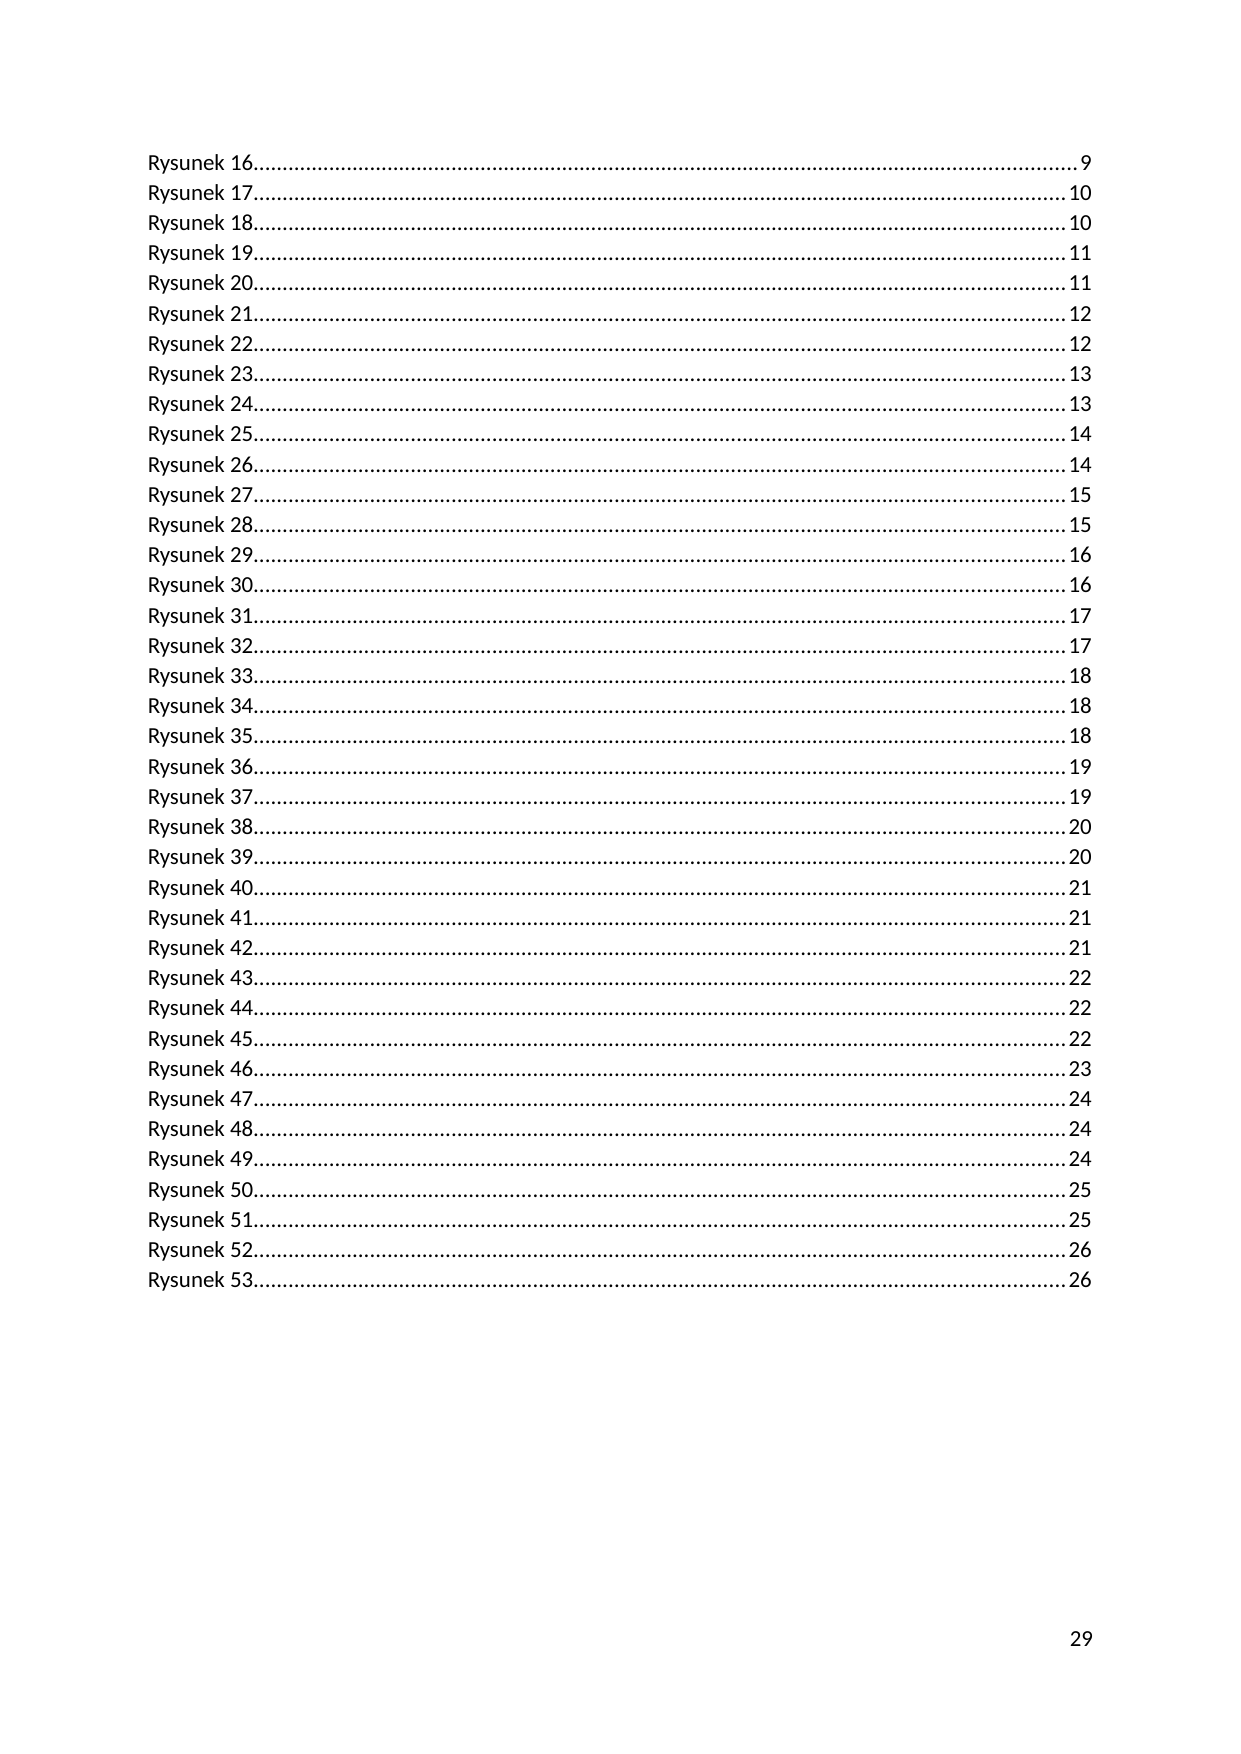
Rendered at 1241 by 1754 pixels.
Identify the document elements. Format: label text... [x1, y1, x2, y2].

text Rysunek 37 19 [148, 782, 1093, 810]
text Rysunek 22 12 [148, 329, 1093, 357]
text Rysunek 16 9 [148, 148, 1093, 176]
text Rysunek 33 18 [148, 661, 1093, 689]
text Rysunek 32 17 [148, 631, 1093, 659]
text Rysunek 24 13 [148, 389, 1093, 417]
text Rysunek 28 15 [148, 510, 1093, 538]
text Rysunek 47 24 [148, 1084, 1093, 1112]
text Rysunek 46 23 [148, 1054, 1093, 1082]
text Rysunek 25 14 [148, 419, 1093, 447]
text Rysunek 17 10 [148, 178, 1093, 206]
text Rysunek 45 22 [148, 1024, 1093, 1052]
text Rysunek 53 26 [148, 1265, 1093, 1293]
text Rysunek 50 25 [148, 1175, 1093, 1203]
text Rysunek 30 16 [148, 571, 1093, 598]
text Rysunek 36 19 [148, 752, 1093, 780]
text Rysunek 29 16 [148, 540, 1093, 568]
text Rysunek 21 12 [148, 299, 1093, 327]
text Rysunek 42 21 [148, 933, 1093, 961]
text Rysunek 26 14 [148, 450, 1093, 478]
text Rysunek 49 24 [148, 1144, 1093, 1172]
text Rysunek 18 10 [148, 208, 1093, 236]
text Rysunek 35 18 [148, 722, 1093, 749]
text Rysunek 51 25 [148, 1205, 1093, 1233]
text Rysunek 44 22 [148, 993, 1093, 1021]
text Rysunek 52 26 [148, 1235, 1093, 1263]
text Rysunek 39 20 [148, 842, 1093, 870]
text Rysunek 38 20 [148, 812, 1093, 840]
text Rysunek 27 15 [148, 480, 1093, 508]
text Rysunek 19 11 [148, 238, 1093, 266]
text Rysunek 34 18 [148, 691, 1093, 719]
text Rysunek 40 21 [148, 873, 1093, 901]
text Rysunek 20 11 [148, 268, 1093, 296]
text Rysunek 43 22 [148, 963, 1093, 991]
text Rysunek 41 21 [148, 903, 1093, 931]
text Rysunek 31 17 [148, 601, 1093, 629]
text Rysunek 23 13 [148, 359, 1093, 387]
text Rysunek 48 24 [148, 1114, 1093, 1142]
